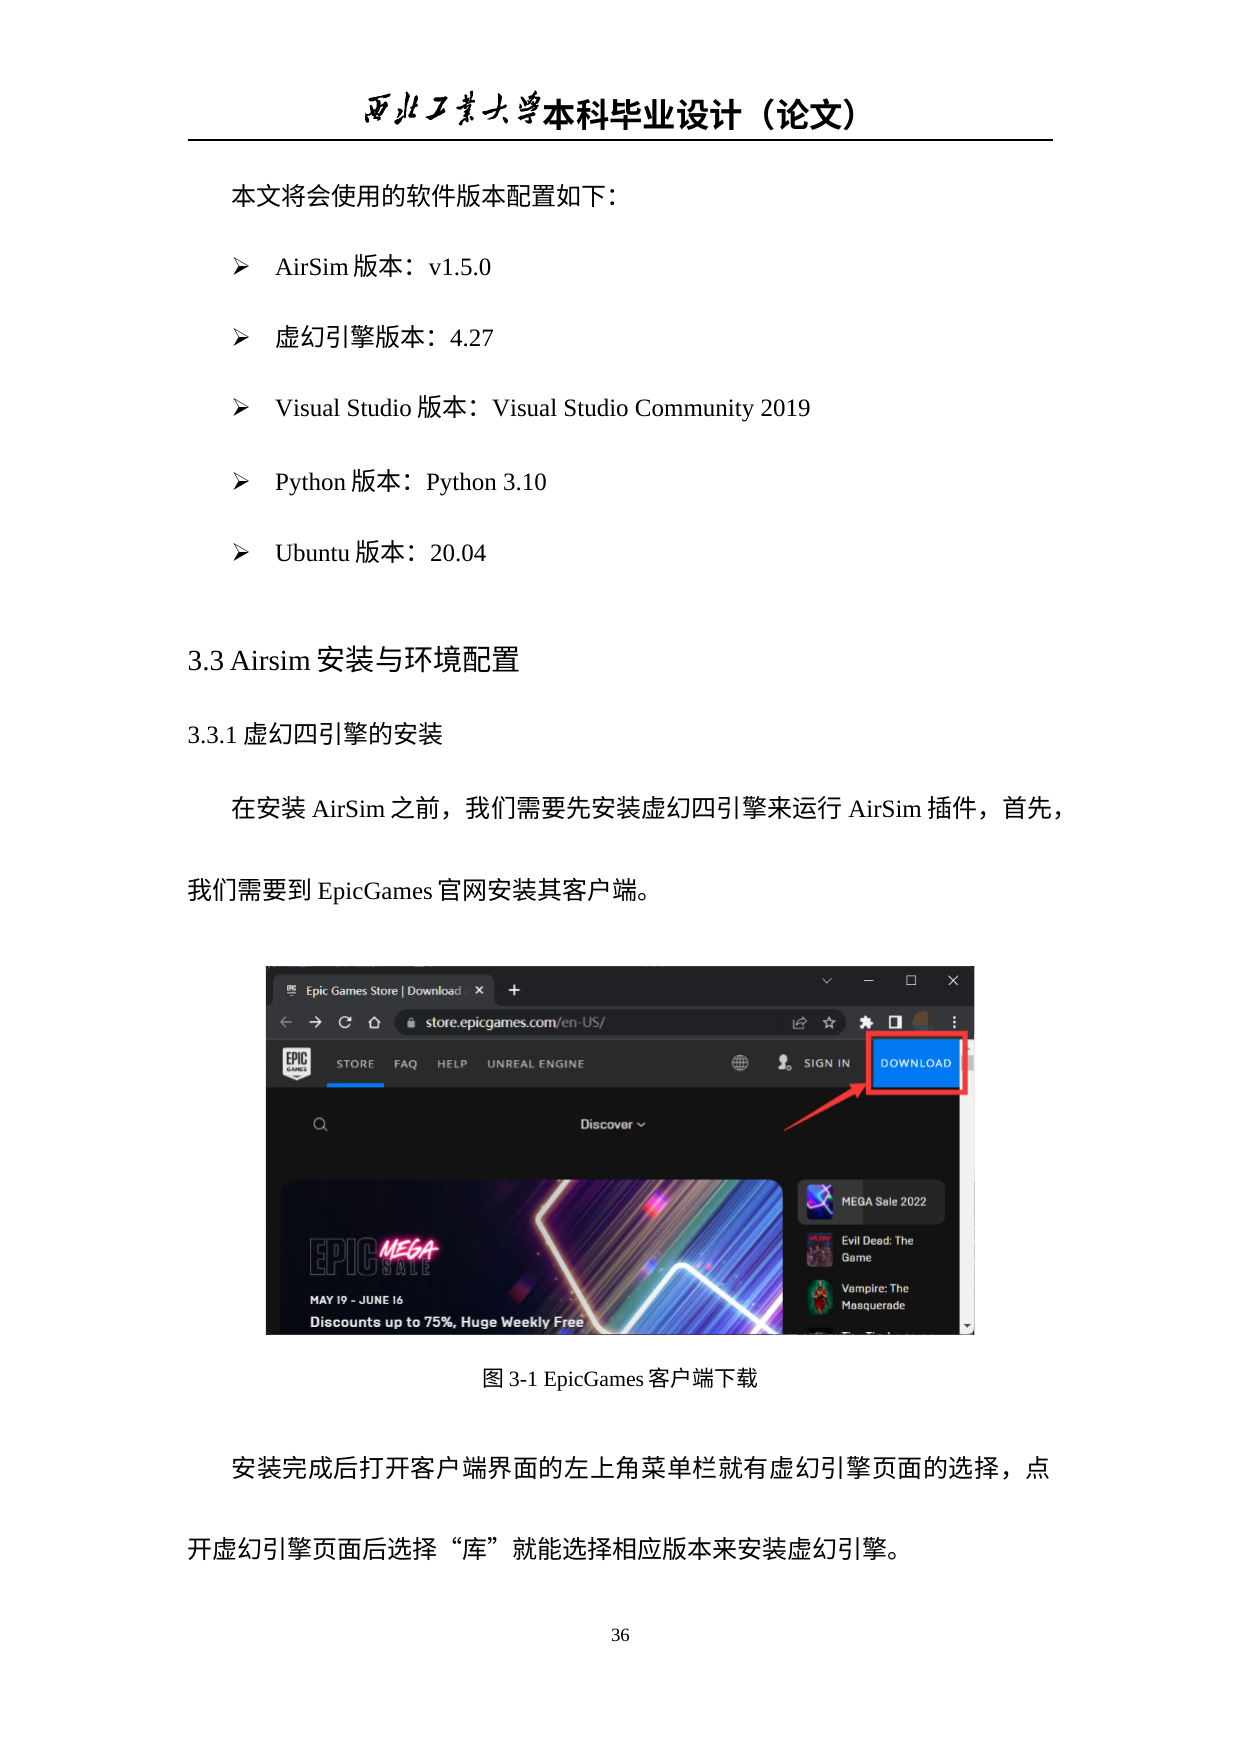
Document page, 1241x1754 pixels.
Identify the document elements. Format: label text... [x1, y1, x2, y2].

list Ubuntu版本：20.04 [231, 518, 1053, 583]
list Visual Studio版本：Visual Studio Community 2019 [231, 373, 1053, 438]
subtitle 3.3.1 虚幻四引擎的安装 [187, 700, 1053, 765]
list 虚幻引擎版本：4.27 [231, 303, 1053, 368]
subtitle 3.3 Airsim安装与环境配置 [187, 625, 1053, 690]
text 在安装AirSim之前，我们需要先安装虚幻四引擎来运行AirSim插件，首先，我们需要到EpicGames官网安装其客户端。 [187, 774, 1053, 921]
picture [265, 966, 975, 1335]
list Python版本：Python 3.10 [231, 447, 1053, 512]
list AirSim版本：v1.5.0 [231, 232, 1053, 297]
text 图3-1 EpicGames客户端下载 [187, 1360, 1053, 1393]
text 本文将会使用的软件版本配置如下： [187, 162, 1053, 227]
text 安装完成后打开客户端界面的左上角菜单栏就有虚幻引擎页面的选择，点开虚幻引擎页面后选择“库”就能选择相应版本来安装虚幻引擎。 [187, 1434, 1053, 1581]
